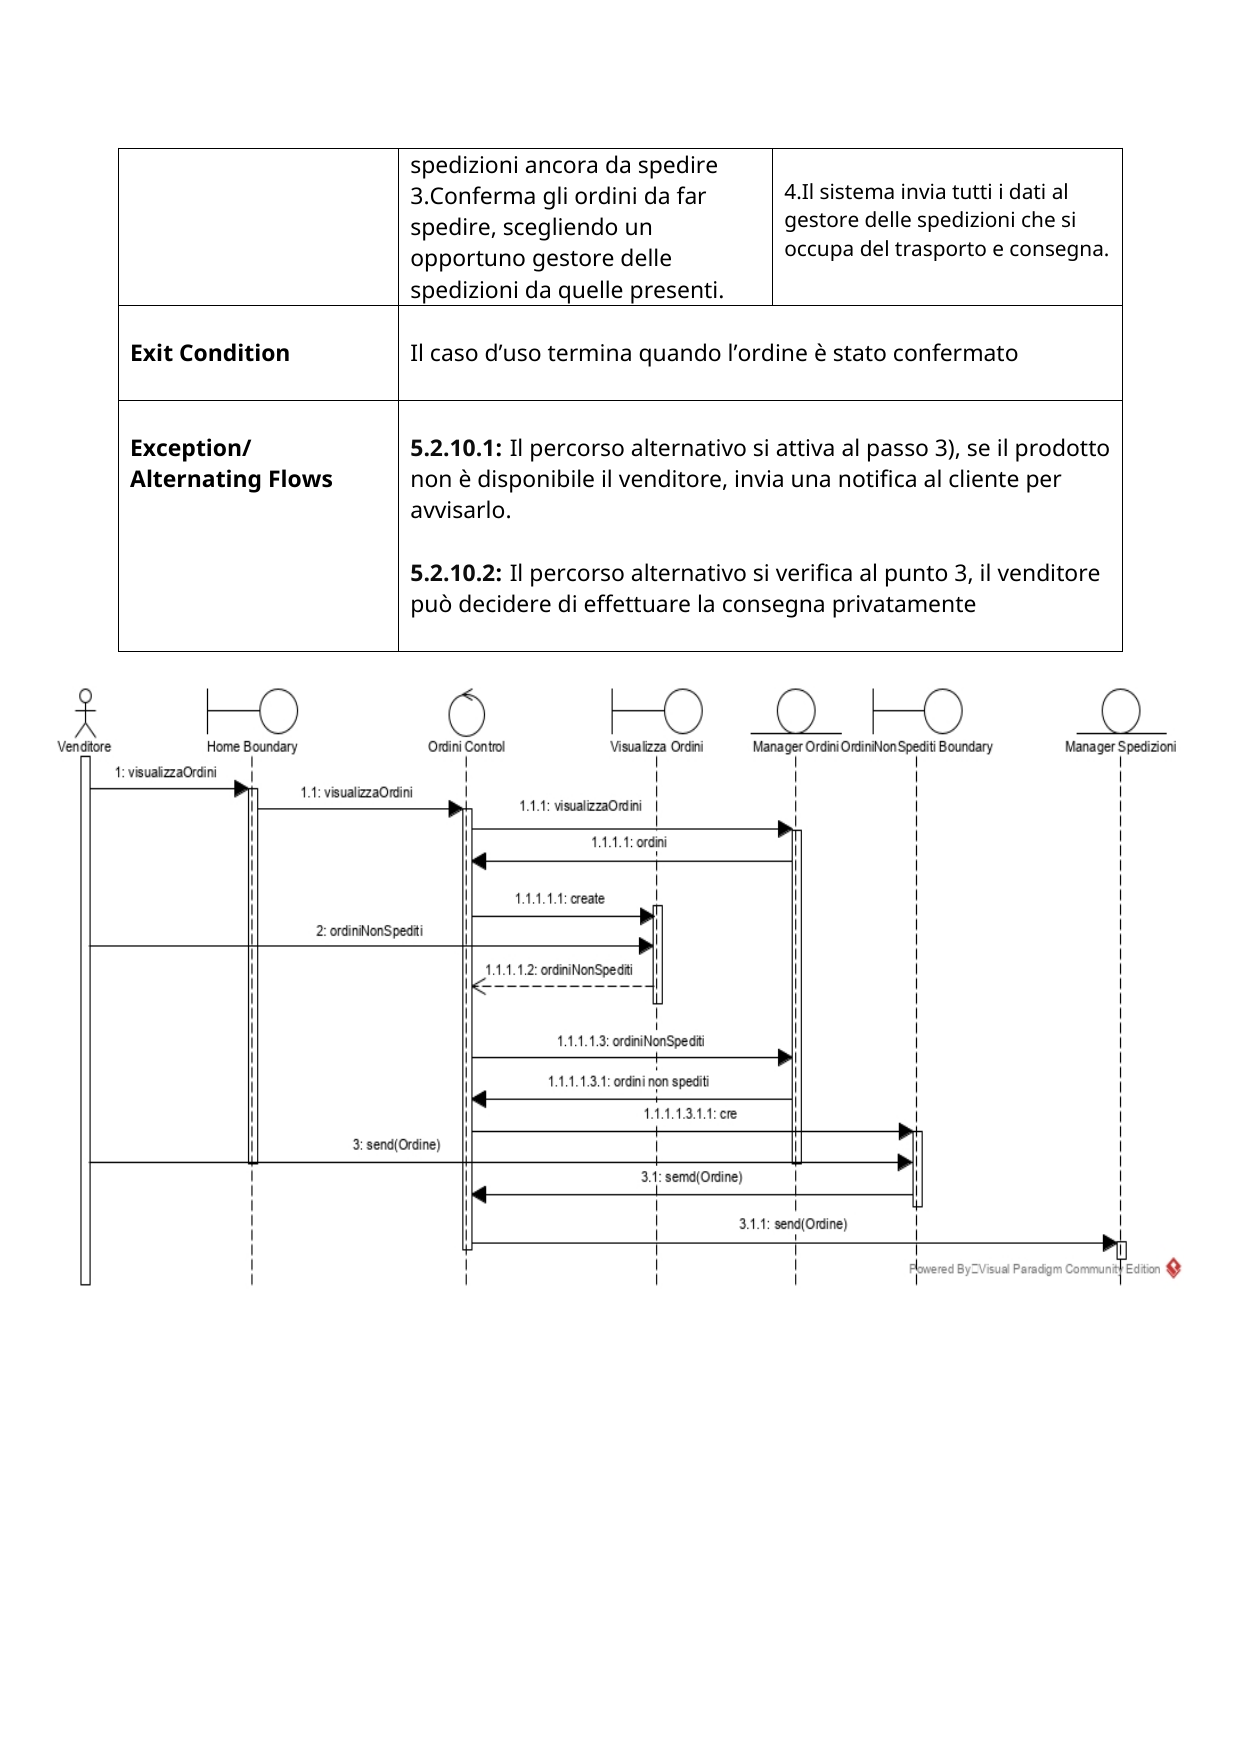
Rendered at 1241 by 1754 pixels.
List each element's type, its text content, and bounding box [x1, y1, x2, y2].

table_cell Il caso d’uso termina quando l’ordine è stato confermato [399, 306, 1122, 400]
table_cell Exit Condition [119, 306, 398, 400]
table_cell Exception/ Alternating Flows [119, 401, 398, 651]
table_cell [399, 149, 772, 305]
picture [44, 686, 1185, 1291]
table_cell 5.2.10.1: Il percorso alternativo si attiva al passo 3), se il prodotto non è disponibile il venditore, invia una notifica al cliente per avvisarlo. 5.2.10.2: Il percorso alternativo si verifica al punto 3, il venditore può decidere di effettuare la consegna privatamente [399, 401, 1122, 651]
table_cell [773, 149, 1122, 305]
